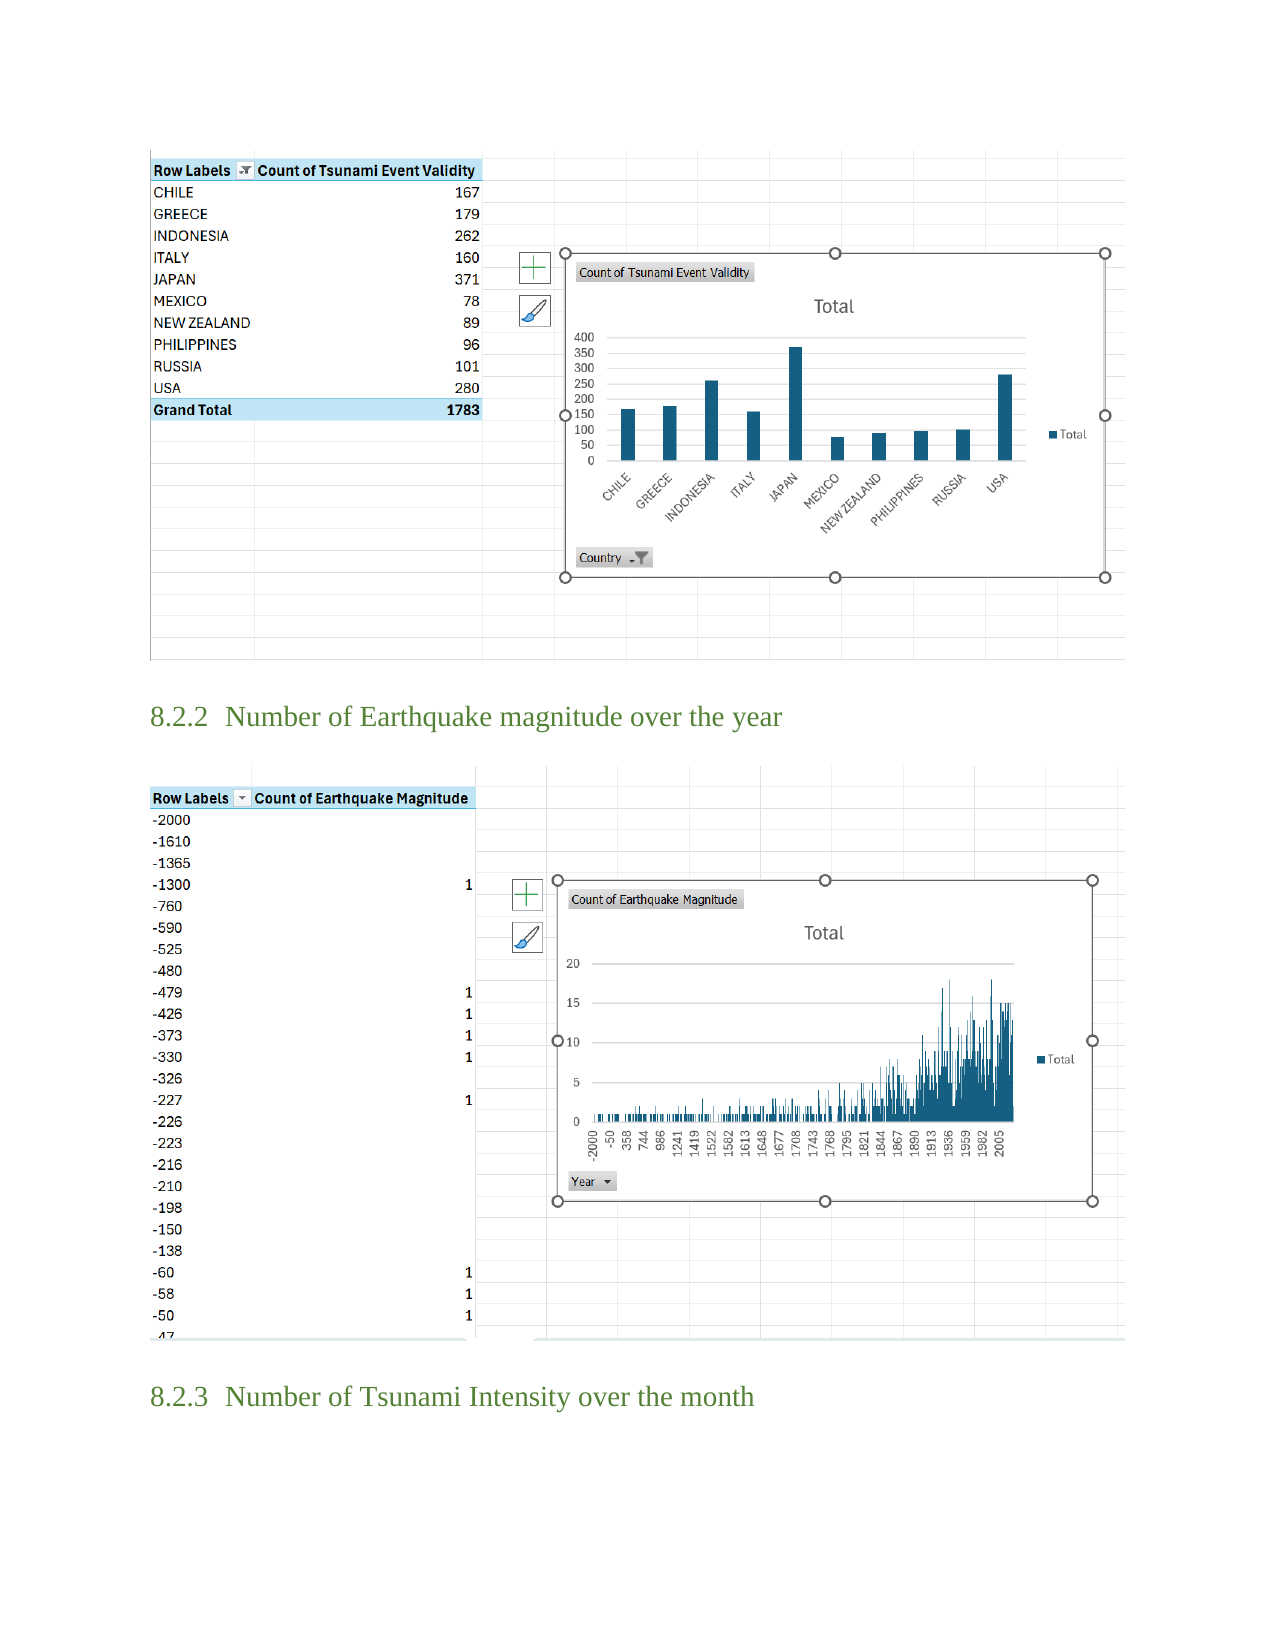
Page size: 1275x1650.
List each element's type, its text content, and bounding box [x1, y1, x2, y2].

subtitle Number of Earthquake magnitude over the year [150, 699, 1125, 732]
subtitle Number of Tsunami Intensity over the month [150, 1379, 1125, 1413]
picture [150, 150, 1125, 661]
picture [150, 766, 1125, 1341]
